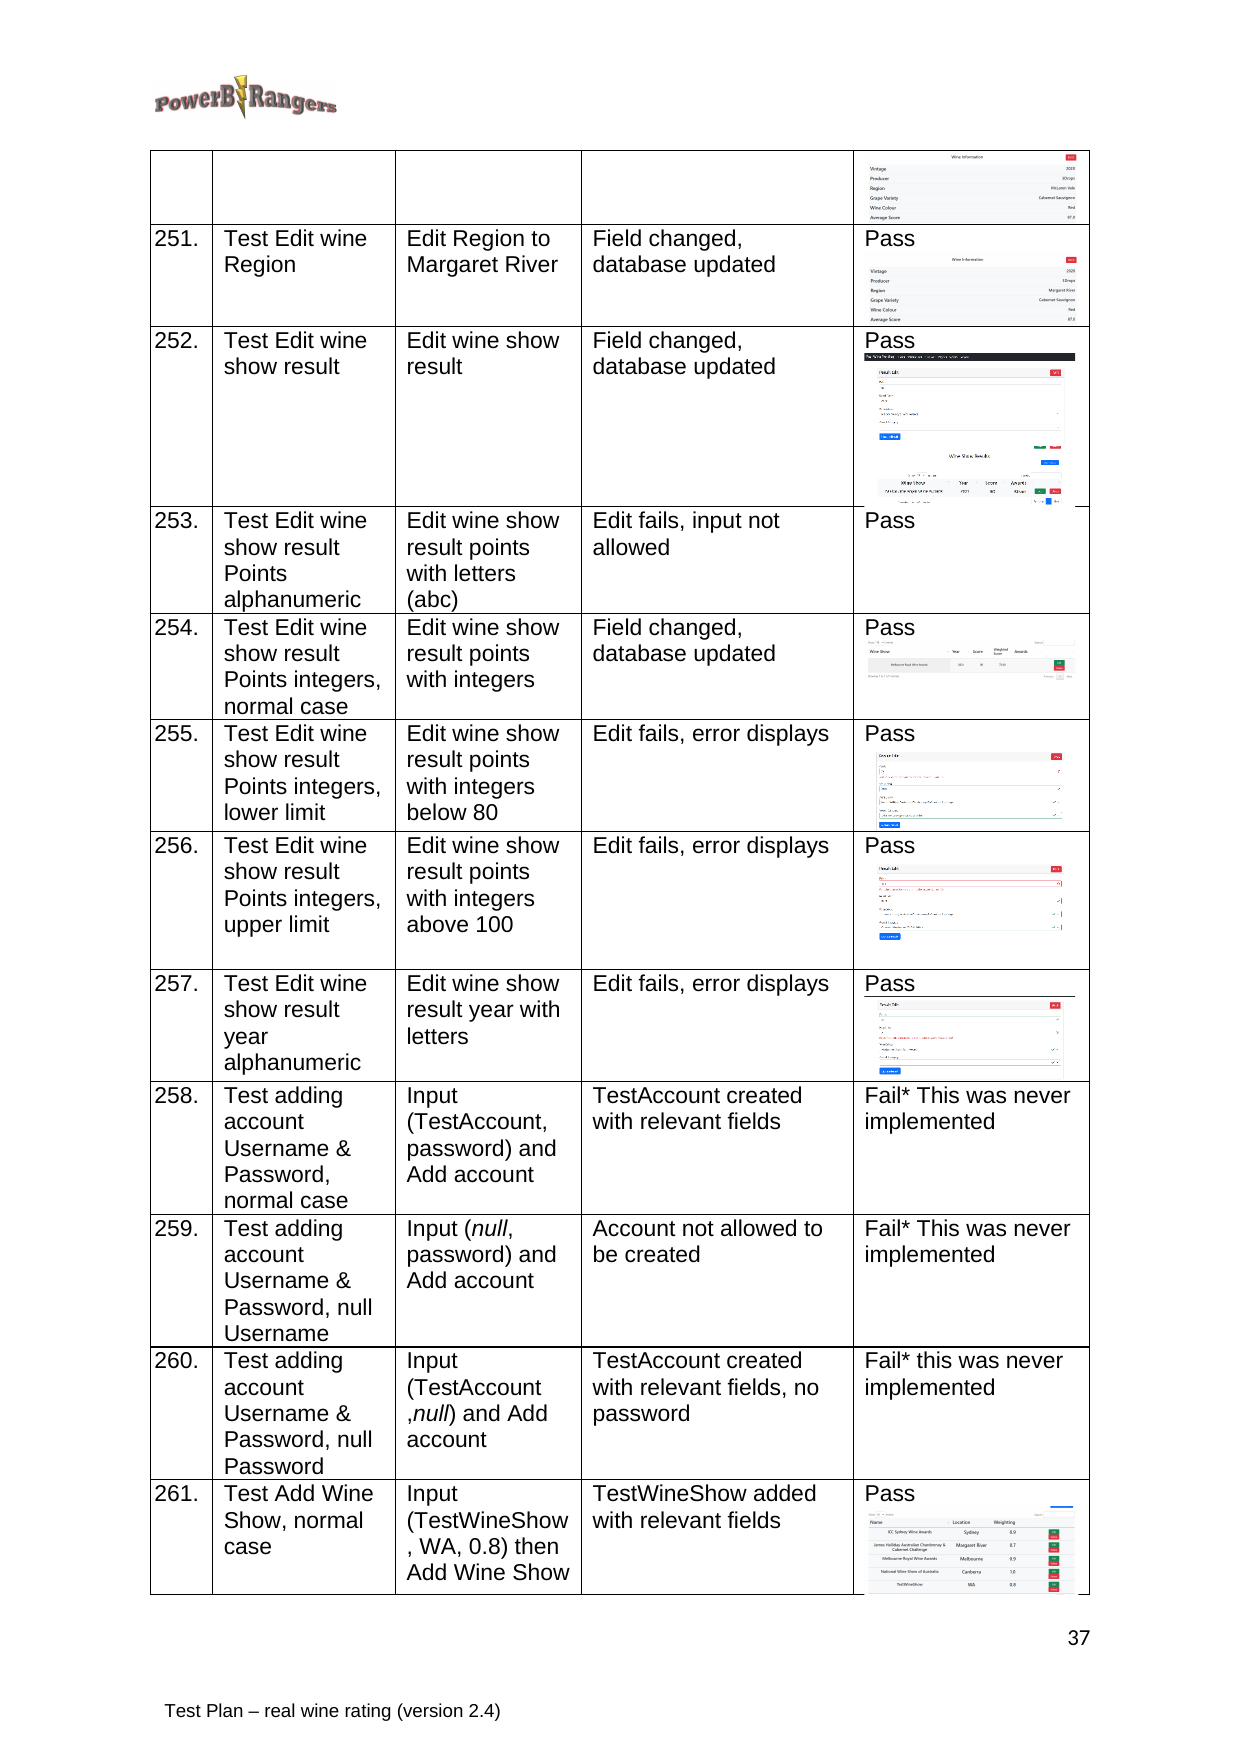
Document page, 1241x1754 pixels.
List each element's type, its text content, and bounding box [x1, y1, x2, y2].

table_cell Edit wine show result points with integers [396, 614, 581, 719]
table_cell Fail* This was never implemented [854, 1082, 1089, 1213]
table_cell Test Edit wine show result Points integers, lower limit [213, 720, 395, 831]
picture [864, 746, 1076, 831]
table_cell [151, 832, 212, 969]
table_cell Pass [854, 507, 1089, 613]
table_cell Edit fails, input not allowed [582, 507, 853, 613]
table_cell Input (null, password) and Add account [396, 1215, 581, 1346]
table_cell [151, 970, 212, 1081]
table_cell Edit wine show result year with letters [396, 970, 581, 1081]
table_cell Pass [854, 614, 1089, 719]
table_cell Test Edit wine show result Points alphanumeric [213, 507, 395, 613]
table_cell Input (TestWineShow, WA, 0.8) then Add Wine Show [396, 1480, 581, 1594]
table_cell Test Edit wine show result year alphanumeric [213, 970, 395, 1081]
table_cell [582, 151, 853, 224]
table_cell Input (TestAccount,null) and Add account [396, 1348, 581, 1479]
table_cell Test Add Wine Show, normal case [213, 1480, 395, 1594]
table_cell Test Edit wine show result Points integers, normal case [213, 614, 395, 719]
table_cell Edit fails, error displays [582, 720, 853, 831]
table_cell [151, 151, 212, 224]
table_cell [151, 327, 212, 506]
table_cell Pass [854, 1480, 1089, 1594]
table_cell [151, 1348, 212, 1479]
table_cell [151, 1215, 212, 1346]
picture [150, 75, 341, 120]
table_cell Account not allowed to be created [582, 1215, 853, 1346]
table_cell Test adding account Username & Password, normal case [213, 1082, 395, 1213]
table_cell Field changed, database updated [582, 327, 853, 506]
picture [864, 996, 1076, 1081]
table_cell [151, 614, 212, 719]
table_cell Field changed, database updated [582, 614, 853, 719]
table_cell [151, 720, 212, 831]
table_cell [151, 225, 212, 326]
table_cell Pass [854, 970, 1089, 1081]
picture [864, 858, 1076, 943]
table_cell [213, 151, 395, 224]
table_cell Edit Region to Margaret River [396, 225, 581, 326]
table_cell Edit wine show result points with letters (abc) [396, 507, 581, 613]
table_cell Pass [854, 327, 1089, 506]
table_cell Test Edit wine show result Points integers, upper limit [213, 832, 395, 969]
table_cell Edit wine show result points with integers above 100 [396, 832, 581, 969]
table_cell Test adding account Username & Password, null Password [213, 1348, 395, 1479]
table_cell Edit fails, error displays [582, 832, 853, 969]
table_cell Edit wine show result points with integers below 80 [396, 720, 581, 831]
table_cell Test adding account Username & Password, null Username [213, 1215, 395, 1346]
table_cell Input (TestAccount, password) and Add account [396, 1082, 581, 1213]
table_cell Pass [854, 720, 1089, 831]
picture [864, 151, 1079, 224]
table_cell TestAccount created with relevant fields, no password [582, 1348, 853, 1479]
table_cell Test Edit wine Region [213, 225, 395, 326]
table_cell Pass [854, 832, 1089, 969]
table_cell Test Edit wine show result [213, 327, 395, 506]
table_cell Fail* this was never implemented [854, 1348, 1089, 1479]
picture [864, 640, 1079, 681]
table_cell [396, 151, 581, 224]
table_cell [151, 1082, 212, 1213]
table_cell TestWineShow added with relevant fields [582, 1480, 853, 1594]
picture [864, 1506, 1079, 1595]
table_cell Pass [854, 225, 1089, 326]
table_cell [151, 1480, 212, 1594]
table_cell Edit fails, error displays [582, 970, 853, 1081]
table_cell Field changed, database updated [582, 225, 853, 326]
picture [864, 251, 1079, 326]
table_cell Fail* This was never implemented [854, 1215, 1089, 1346]
table_cell TestAccount created with relevant fields [582, 1082, 853, 1213]
table_cell Edit wine show result [396, 327, 581, 506]
picture [864, 353, 1076, 507]
table_cell [151, 507, 212, 613]
